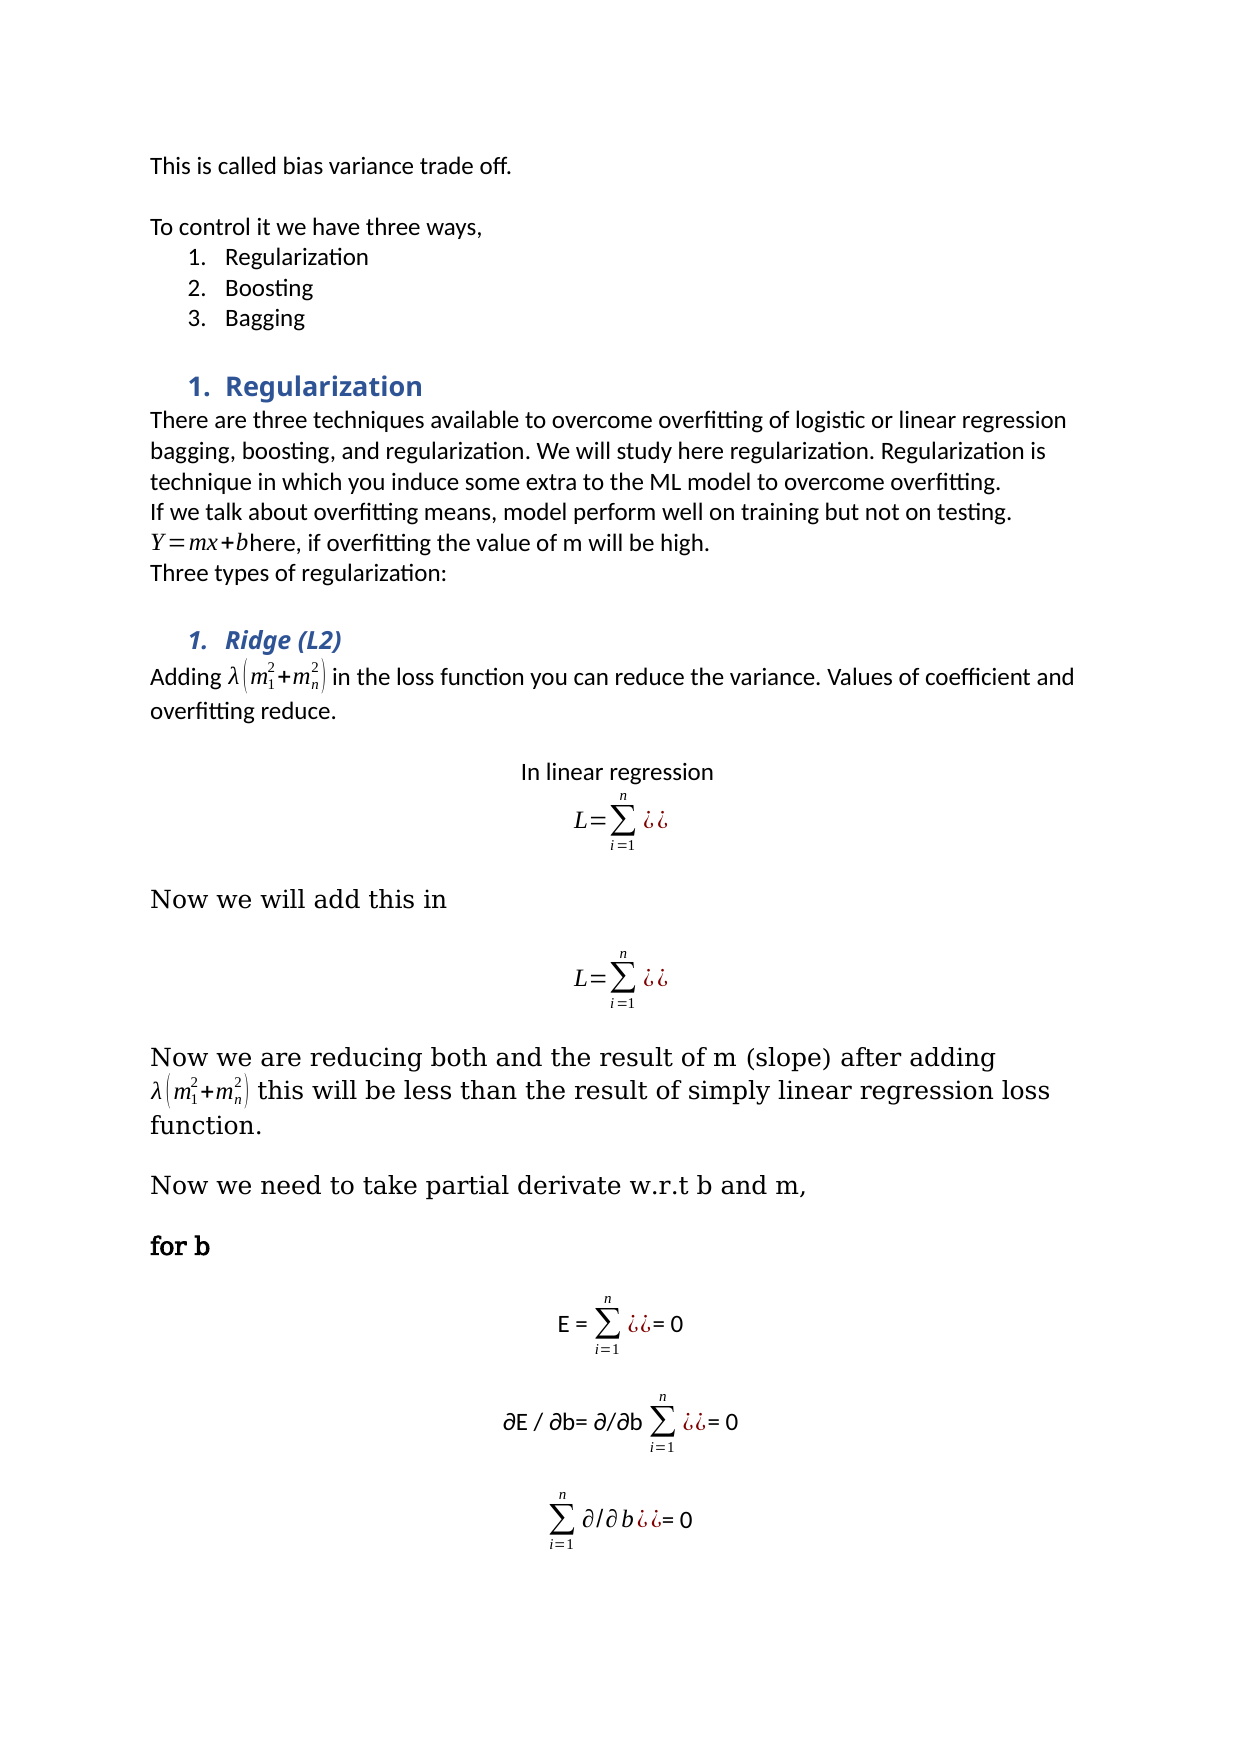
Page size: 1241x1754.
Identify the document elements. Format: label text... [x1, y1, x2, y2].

text If we talk about overfitting means, model perform well on training but not on testing. here, if overfitting the value of m will be high. [150, 496, 1090, 557]
text This is called bias variance trade off. [150, 150, 1090, 181]
list Regularization [187, 242, 1090, 272]
text for b [150, 1230, 1090, 1260]
text Now we will add this in [150, 884, 1090, 914]
text = 0 [150, 1486, 1090, 1553]
list Bagging [187, 303, 1090, 333]
text Now we are reducing both and the result of m (slope) after adding this will be less than the result of simply linear regression loss function. [150, 1041, 1090, 1140]
text Adding in the loss function you can reduce the variance. Values of coefficient and overfitting reduce. [150, 657, 1090, 726]
text E = = 0 [150, 1290, 1090, 1357]
text Three types of regularization: [150, 557, 1090, 588]
list Boosting [187, 272, 1090, 303]
text In linear regression [150, 756, 1090, 854]
text To control it we have three ways, [150, 211, 1090, 242]
text There are three techniques available to overcome overfitting of logistic or linear regression bagging, boosting, and regularization. We will study here regularization. Regularization is technique in which you induce some extra to the ML model to overcome overfitting. [150, 405, 1090, 496]
text Now we need to take partial derivate w.r.t b and m, [150, 1170, 1090, 1200]
subtitle Ridge (L2) [187, 622, 1090, 657]
subtitle Regularization [187, 368, 1090, 405]
text ∂E / ∂b= ∂/∂b = 0 [150, 1388, 1090, 1455]
